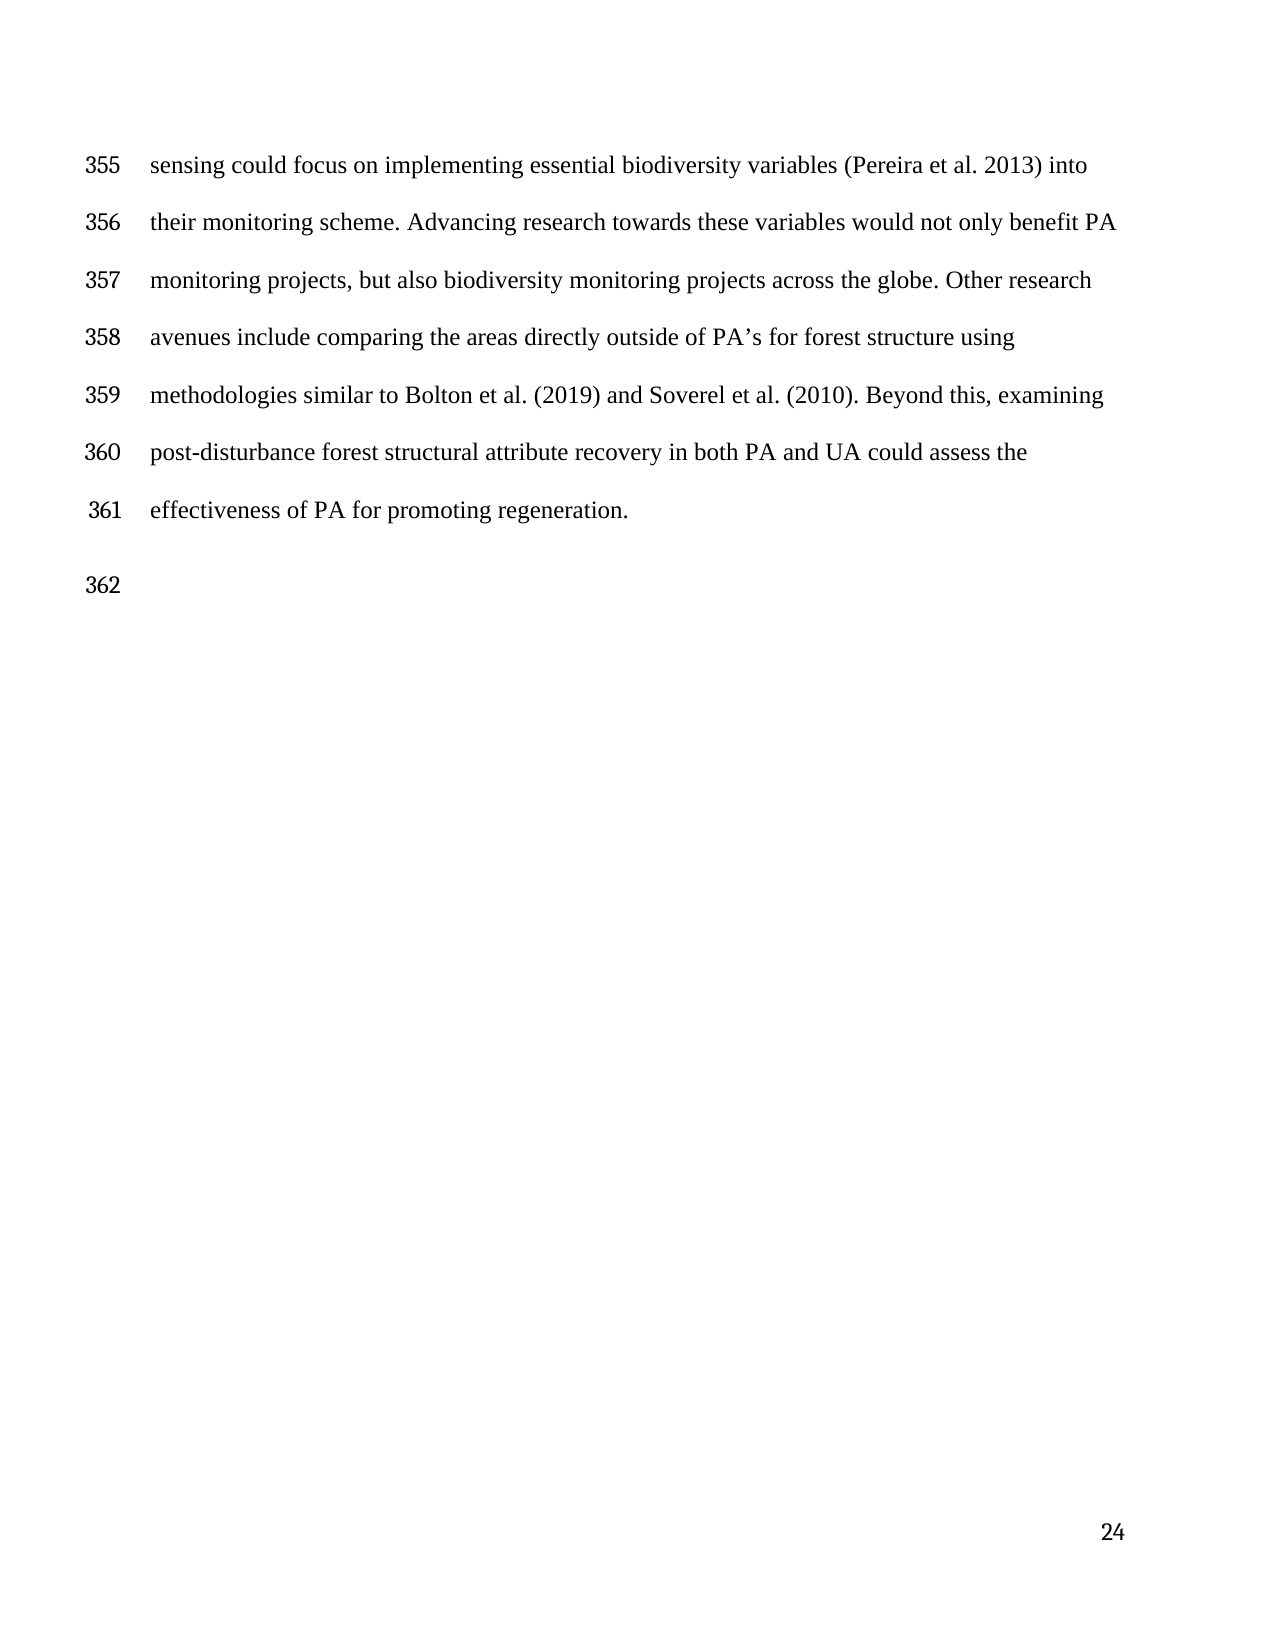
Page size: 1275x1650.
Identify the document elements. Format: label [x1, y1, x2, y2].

text [150, 150, 1125, 524]
